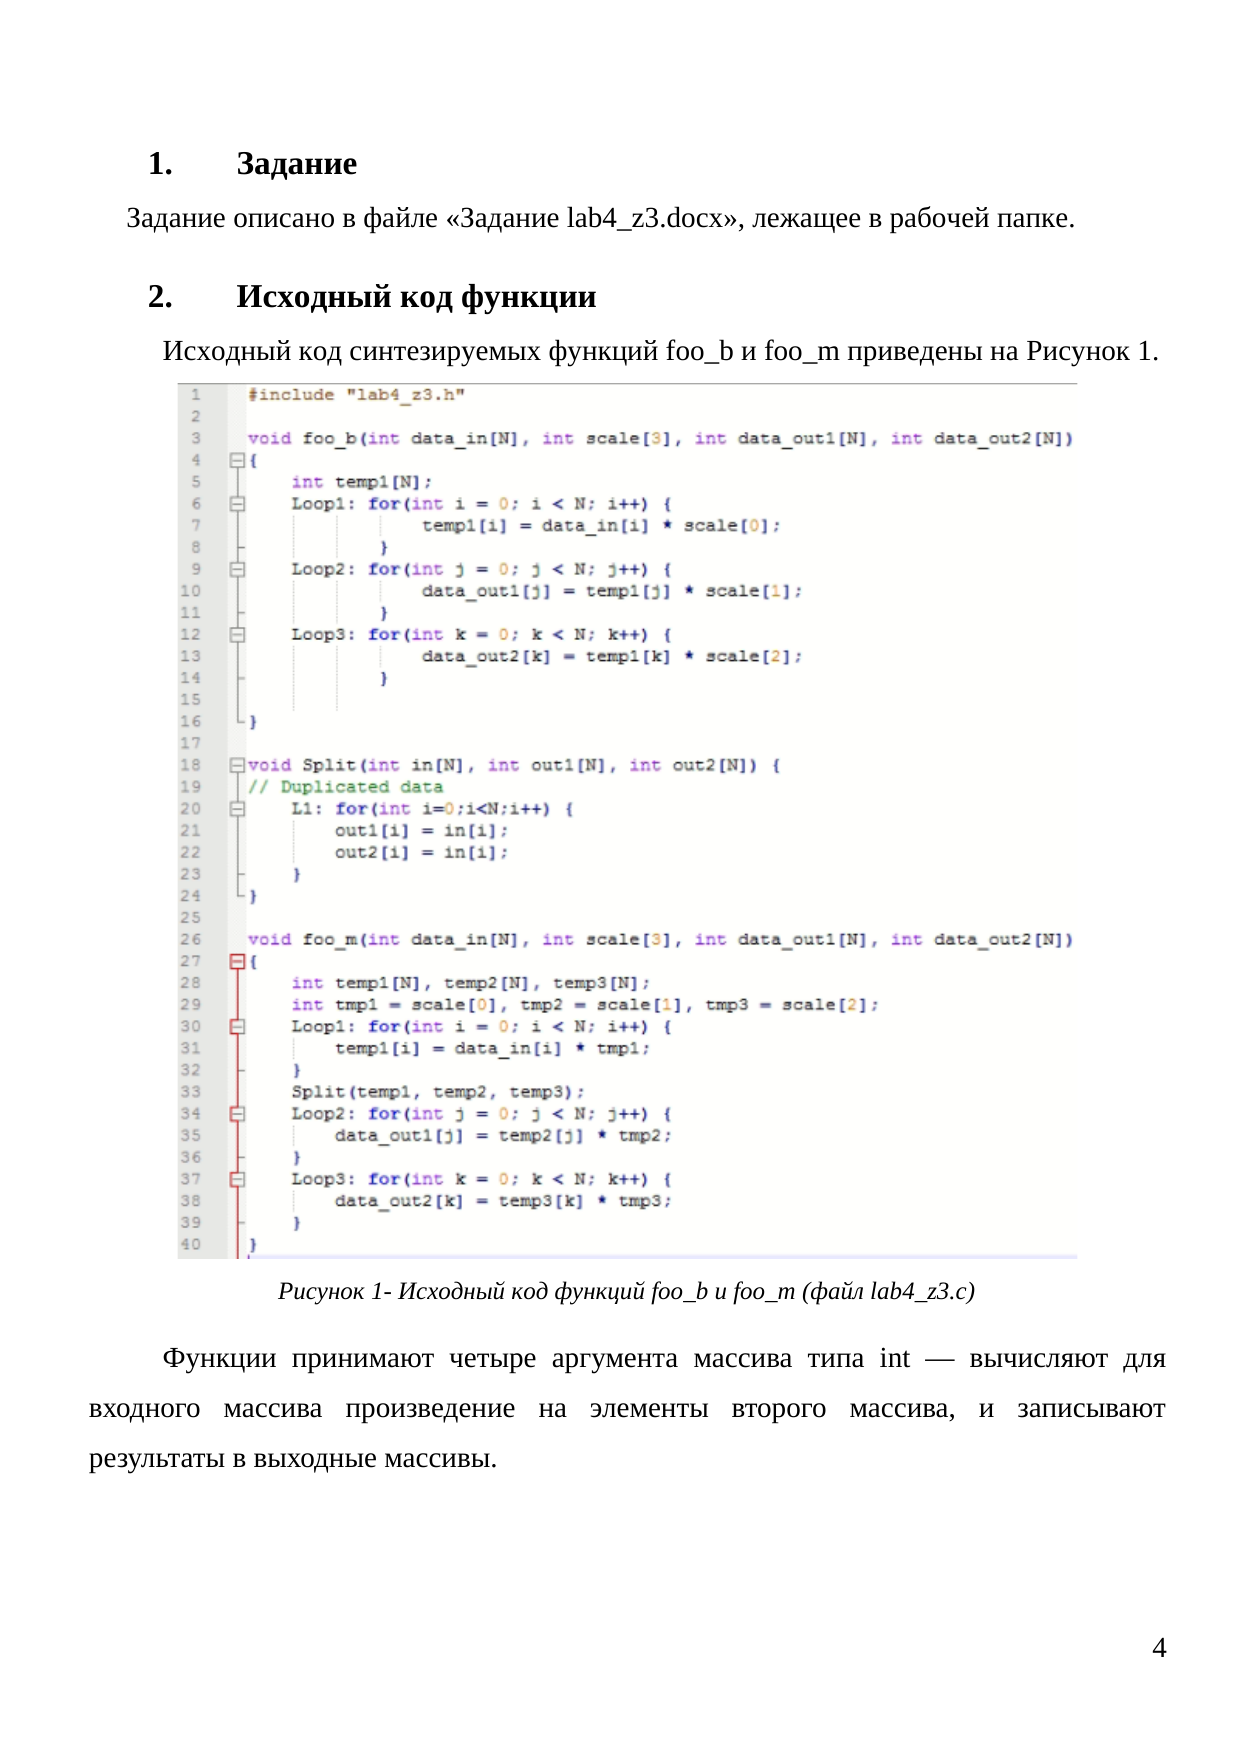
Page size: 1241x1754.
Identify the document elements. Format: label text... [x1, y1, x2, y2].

text Задание описано в файле «Задание lab4_z3.docx», лежащее в рабочей папке. [89, 201, 1167, 234]
text Функции принимают четыре аргумента массива типа int — вычисляют для входного массива произведение на элементы второго массива, и записывают результаты в выходные массивы. [89, 1340, 1167, 1474]
text Задание [148, 143, 1167, 181]
text Исходный код синтезируемых функций foo_b и foo_m приведены на рисунке 1. [89, 333, 1167, 367]
text Исходный код функции [148, 276, 1167, 314]
text Рисунок 1- Исходный код функций foo_b и foo_m (файл lab4_z3.c) [89, 1276, 1167, 1304]
picture [177, 383, 1078, 1259]
